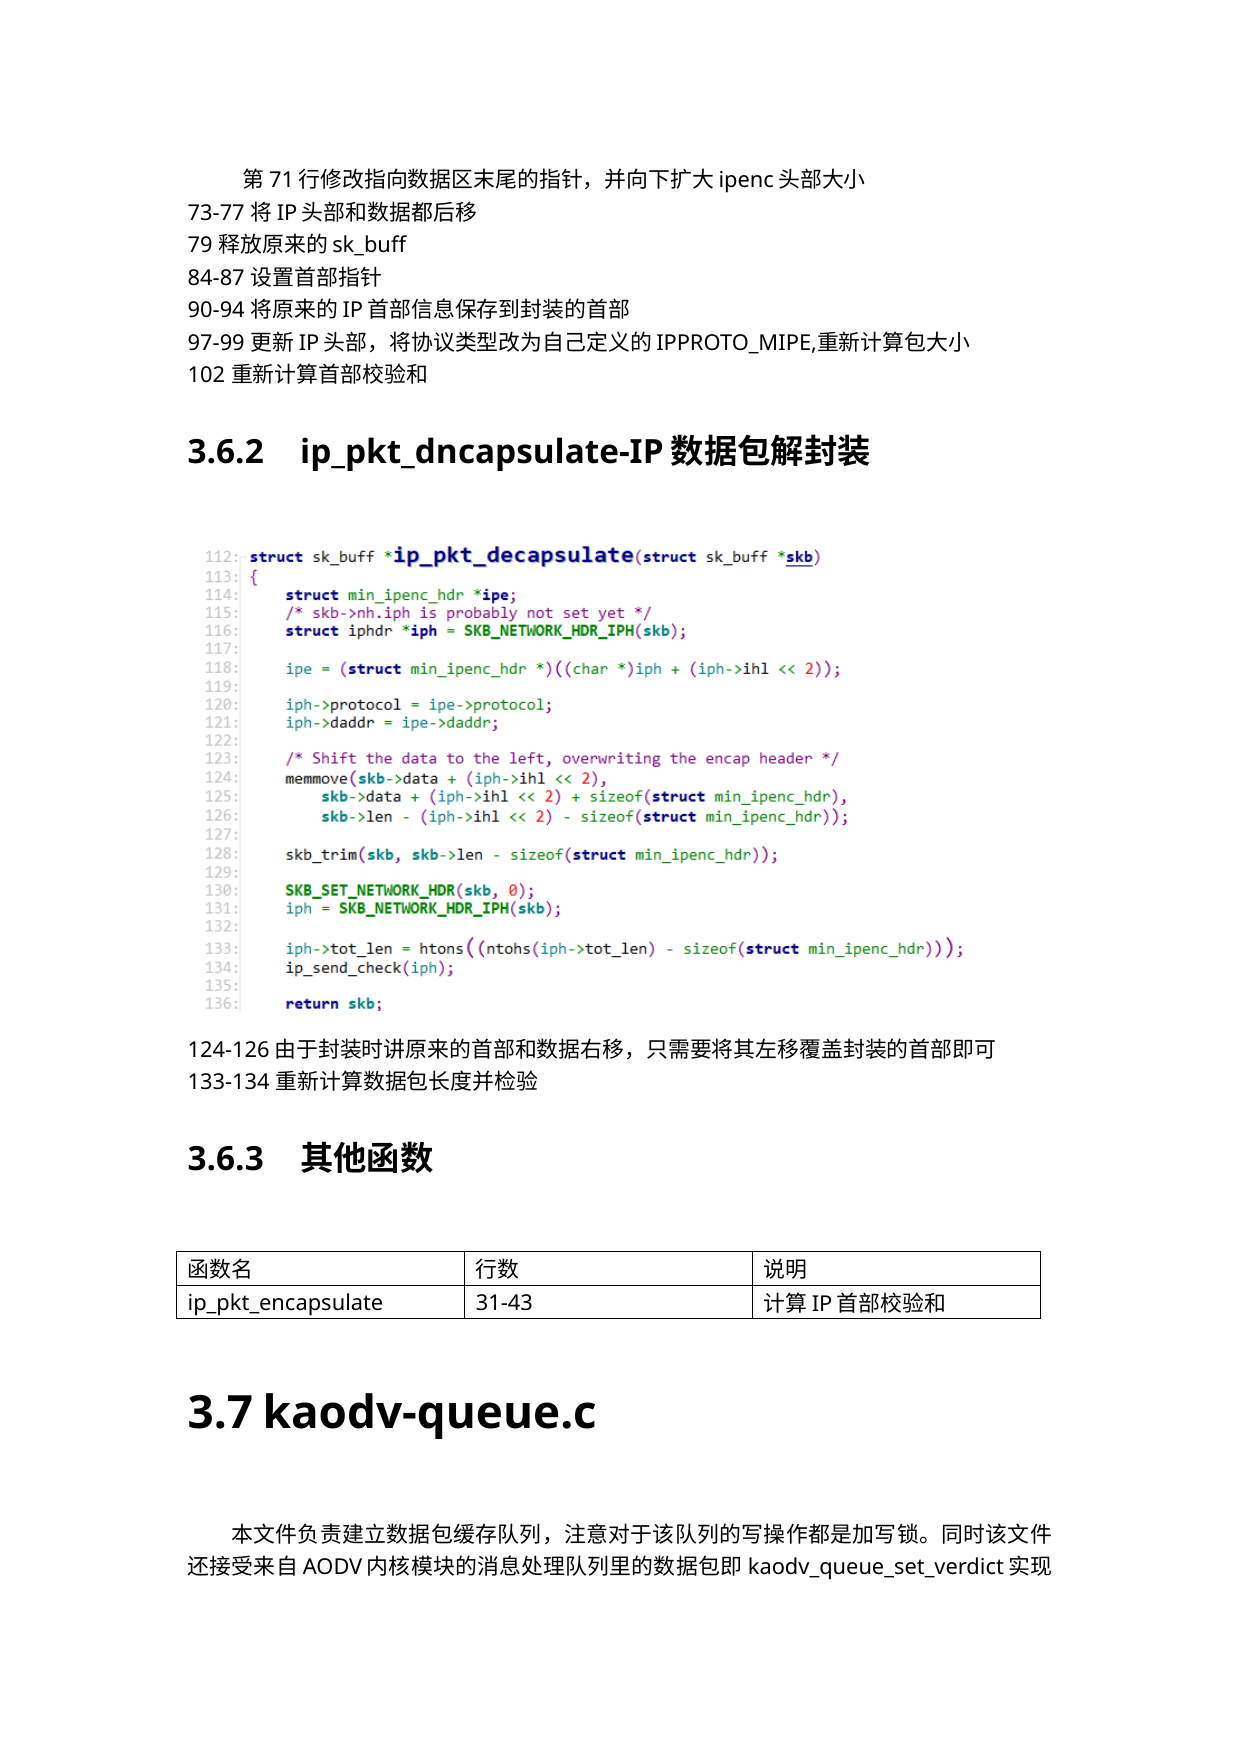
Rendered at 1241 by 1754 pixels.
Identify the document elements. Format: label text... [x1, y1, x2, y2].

subtitle ip_pkt_dncapsulate-IP数据包解封装 [187, 417, 1053, 482]
text 90-94 将原来的IP首部信息保存到封装的首部 [187, 292, 1053, 324]
text 97-99 更新IP头部，将协议类型改为自己定义的IPPROTO_MIPE,重新计算包大小 [187, 324, 1053, 357]
picture [187, 543, 1053, 1011]
table_cell 计算IP首部校验和 [753, 1286, 1040, 1318]
subtitle 其他函数 [187, 1123, 1053, 1188]
table_header 函数名 [177, 1252, 464, 1284]
table_header 行数 [465, 1252, 752, 1284]
table_cell 31-43 [465, 1286, 752, 1318]
text 84-87 设置首部指针 [187, 259, 1053, 292]
text 79 释放原来的sk_buff [187, 227, 1053, 259]
text 第71行修改指向数据区末尾的指针，并向下扩大ipenc头部大小 [187, 162, 1053, 194]
subtitle kaodv-queue.c [187, 1379, 1053, 1444]
text 73-77 将IP头部和数据都后移 [187, 194, 1053, 227]
text 133-134 重新计算数据包长度并检验 [187, 1064, 1053, 1096]
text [187, 1516, 1053, 1581]
text 102 重新计算首部校验和 [187, 357, 1053, 389]
table_header 说明 [753, 1252, 1040, 1284]
table_cell ip_pkt_encapsulate [177, 1286, 464, 1318]
text 124-126由于封装时讲原来的首部和数据右移，只需要将其左移覆盖封装的首部即可 [187, 1031, 1053, 1064]
